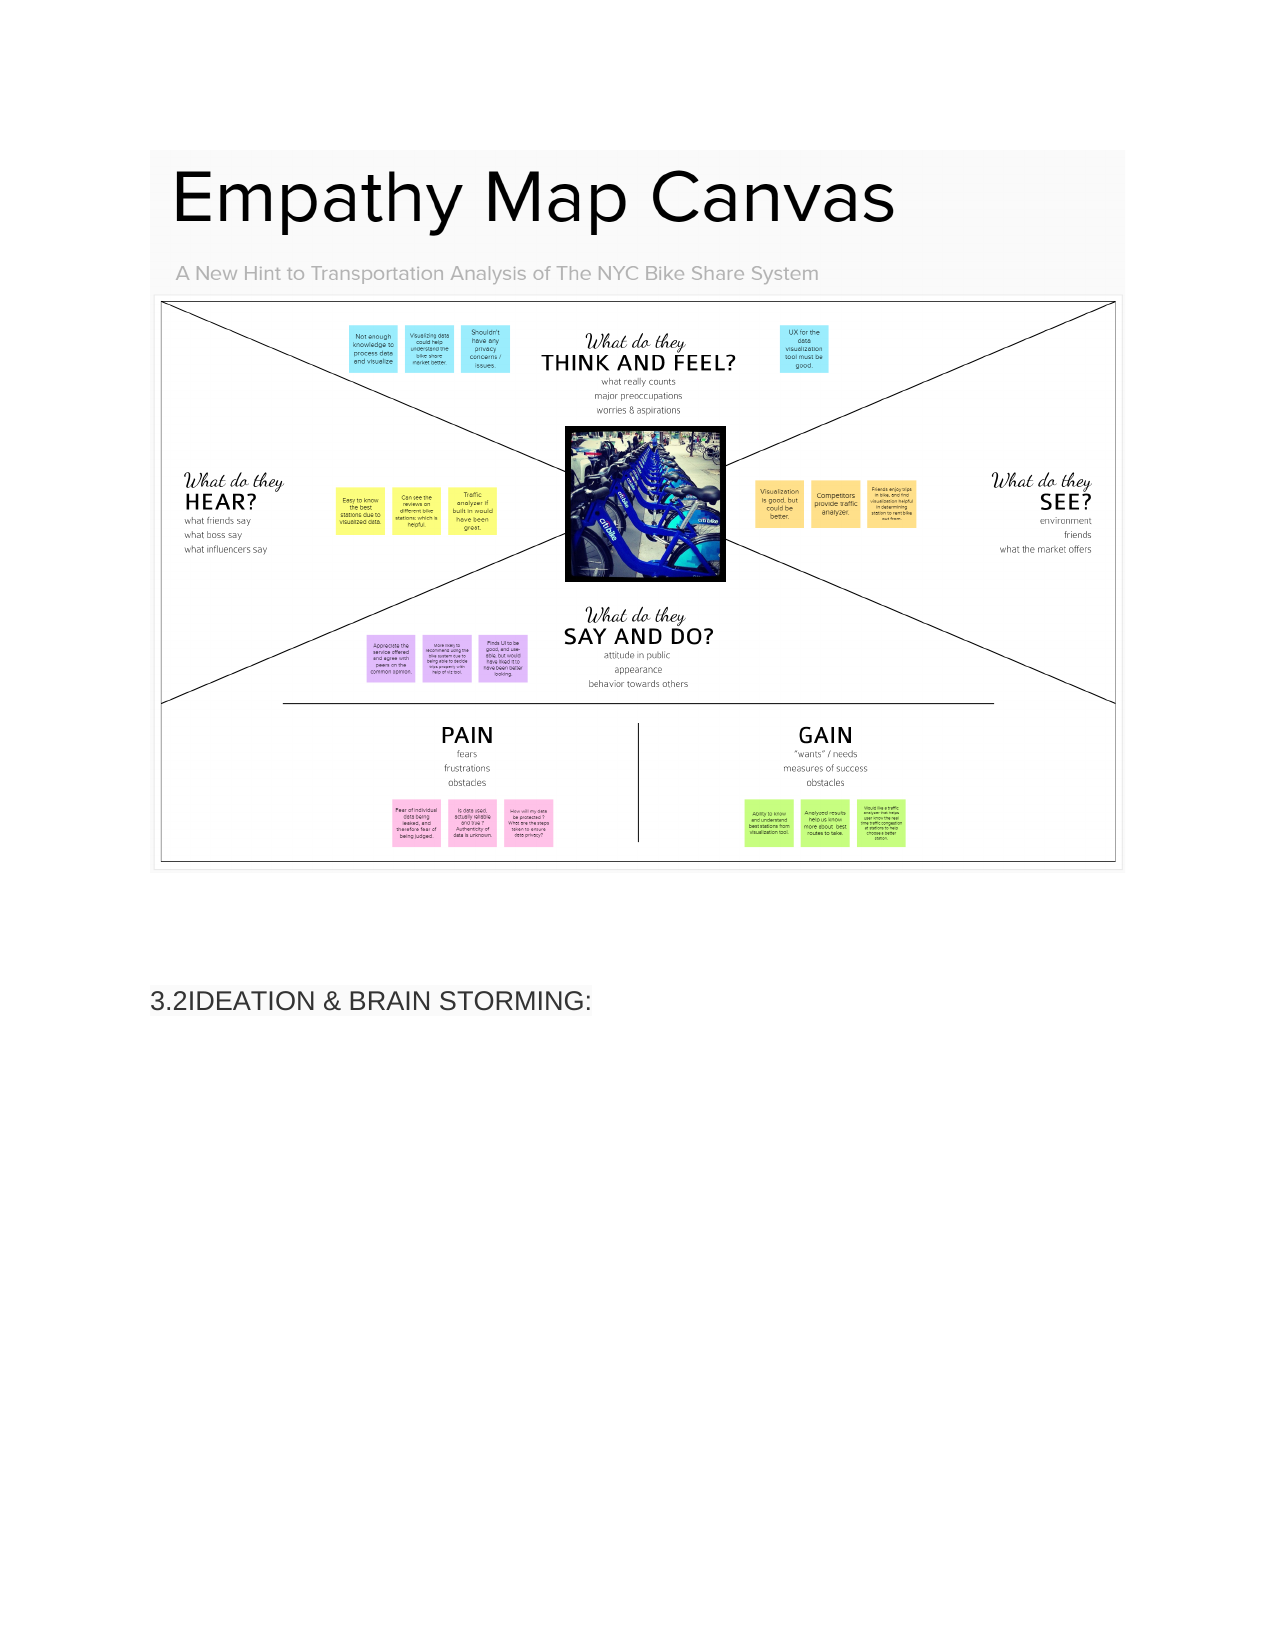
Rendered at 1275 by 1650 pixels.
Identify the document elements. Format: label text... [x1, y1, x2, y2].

text 3.2IDEATION & BRAIN STORMING: [150, 984, 1125, 1016]
picture [150, 150, 1125, 873]
